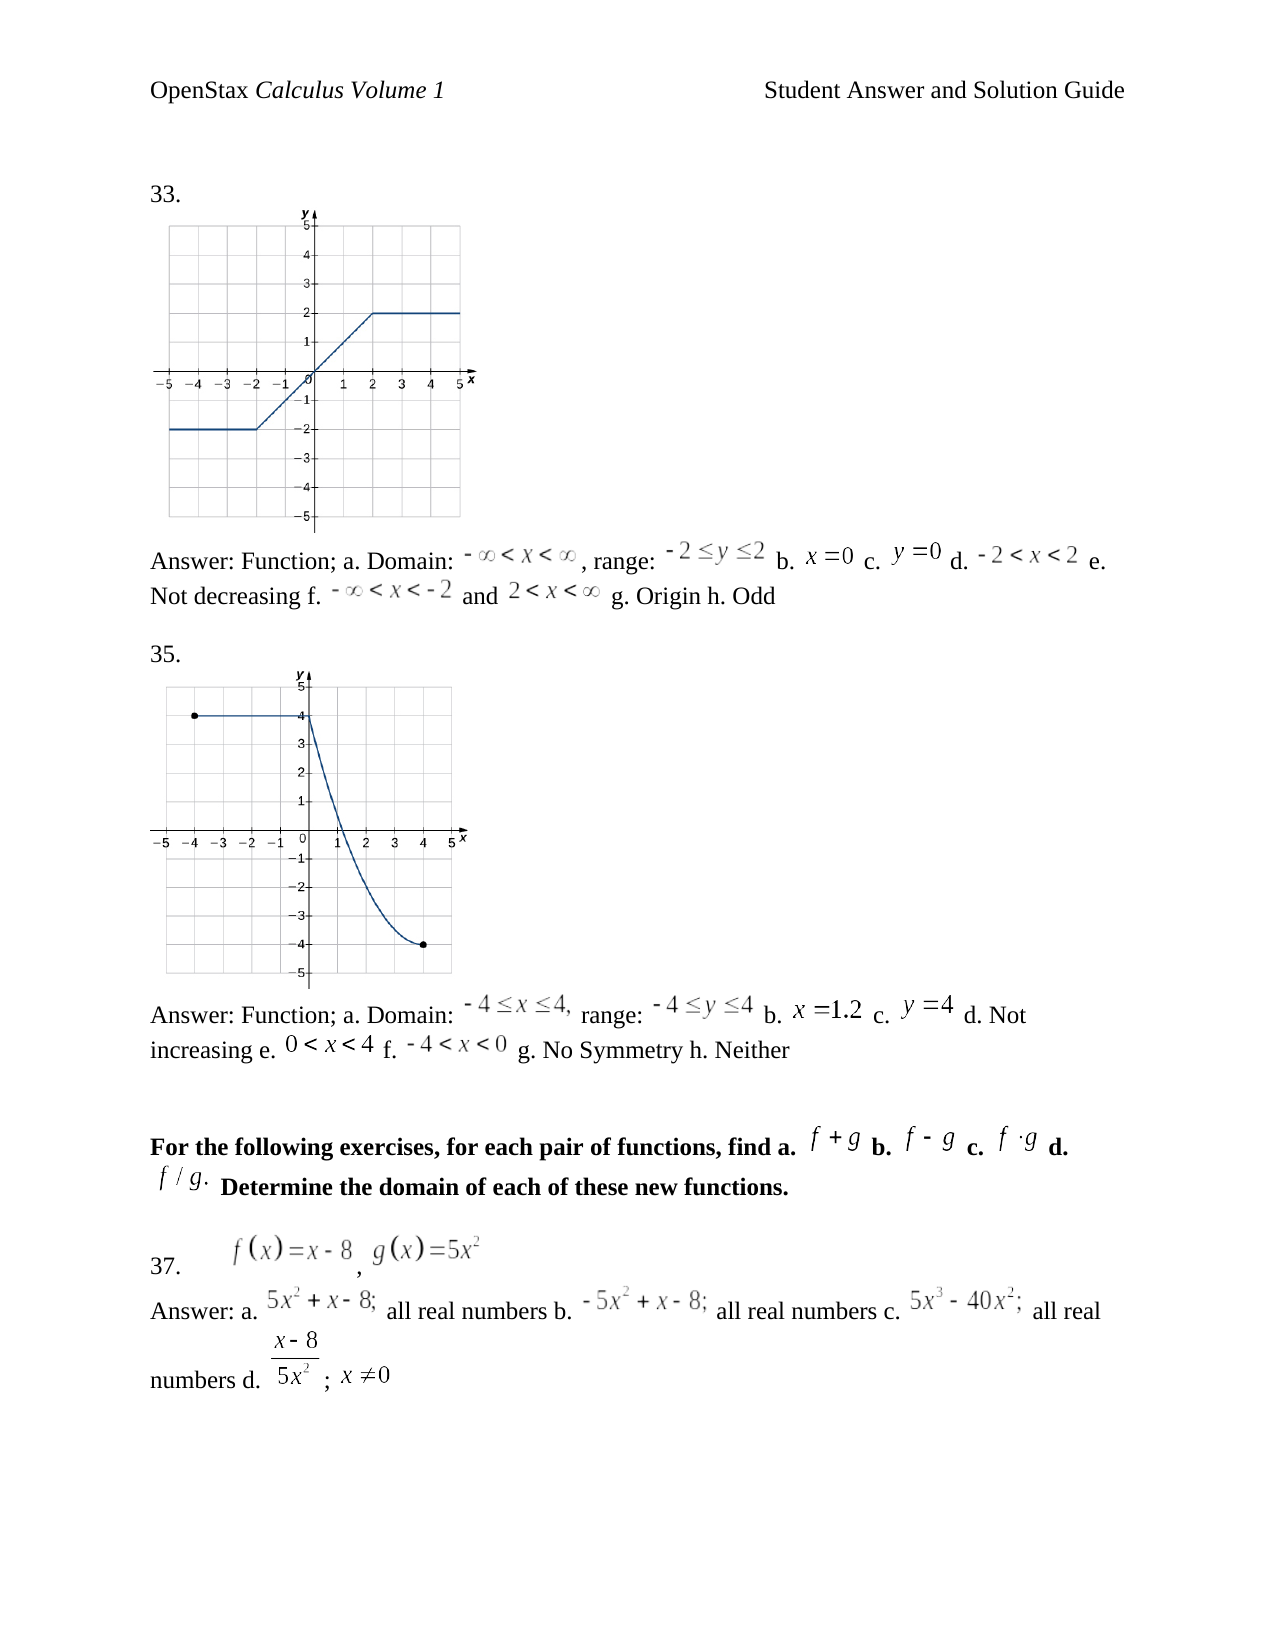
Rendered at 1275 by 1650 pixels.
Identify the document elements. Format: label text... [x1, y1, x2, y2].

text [150, 1280, 1125, 1394]
text 33. [150, 179, 1125, 207]
text For the following exercises, for each pair of functions, find a. b. c. d. Determine the domain of each of these new functions. [150, 1121, 1125, 1201]
picture [150, 667, 468, 989]
picture [150, 207, 478, 535]
text 37. , [150, 1229, 1125, 1280]
text Answer: Function; a. Domain: , range: b. c. d. e. Not decreasing f. and g. Origin h. Odd [150, 535, 1125, 610]
text 35. [150, 639, 1125, 667]
text Answer: Function; a. Domain: range: b. c. d. Not increasing e. f. g. No Symmetry h. Neither [150, 989, 1125, 1063]
